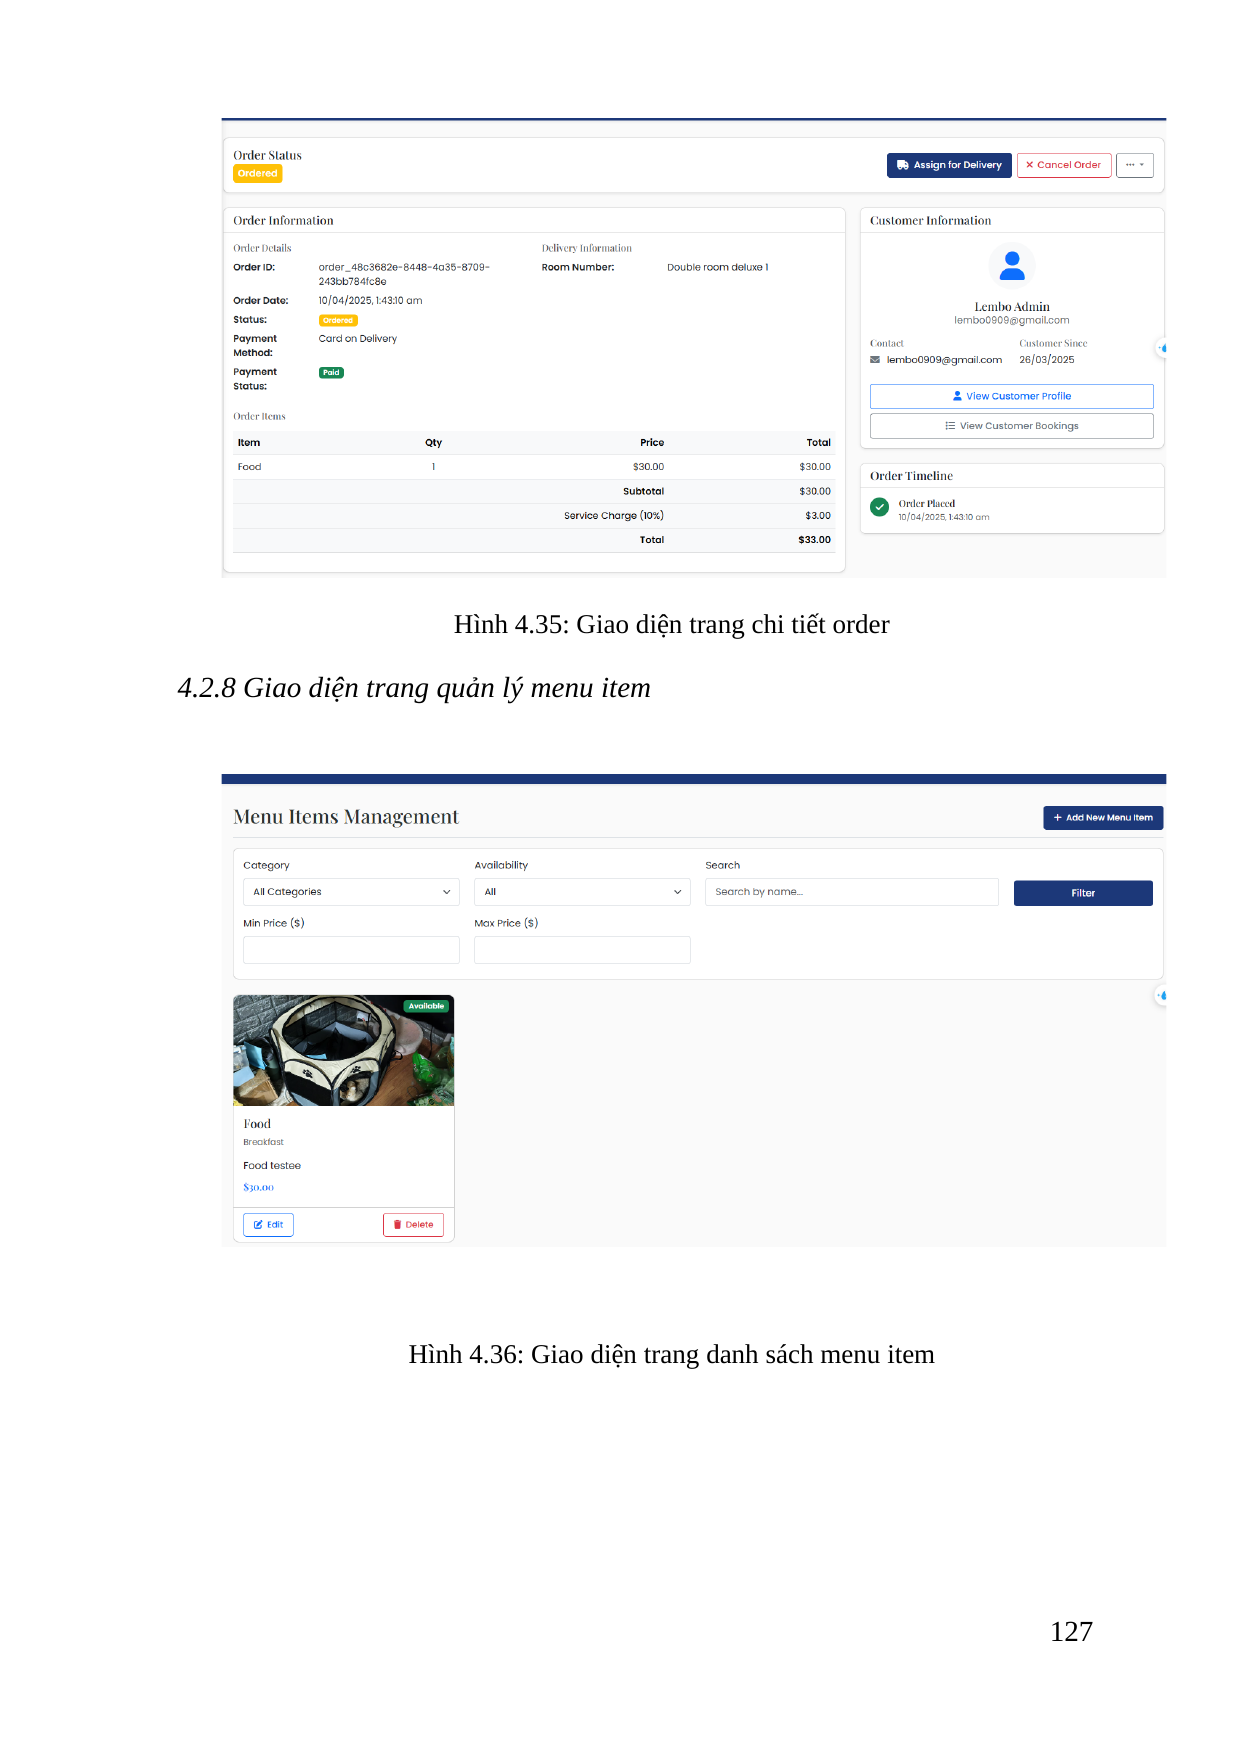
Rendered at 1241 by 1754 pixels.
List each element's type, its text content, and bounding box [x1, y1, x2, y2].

text Hình 4.36: Giao diện trang danh sách menu item [177, 1338, 1122, 1369]
picture [221, 774, 1167, 1247]
text Giao diện trang quản lý menu item [177, 670, 1122, 703]
text Hình 4.35: Giao diện trang chi tiết order [177, 608, 1122, 640]
picture [221, 118, 1167, 578]
